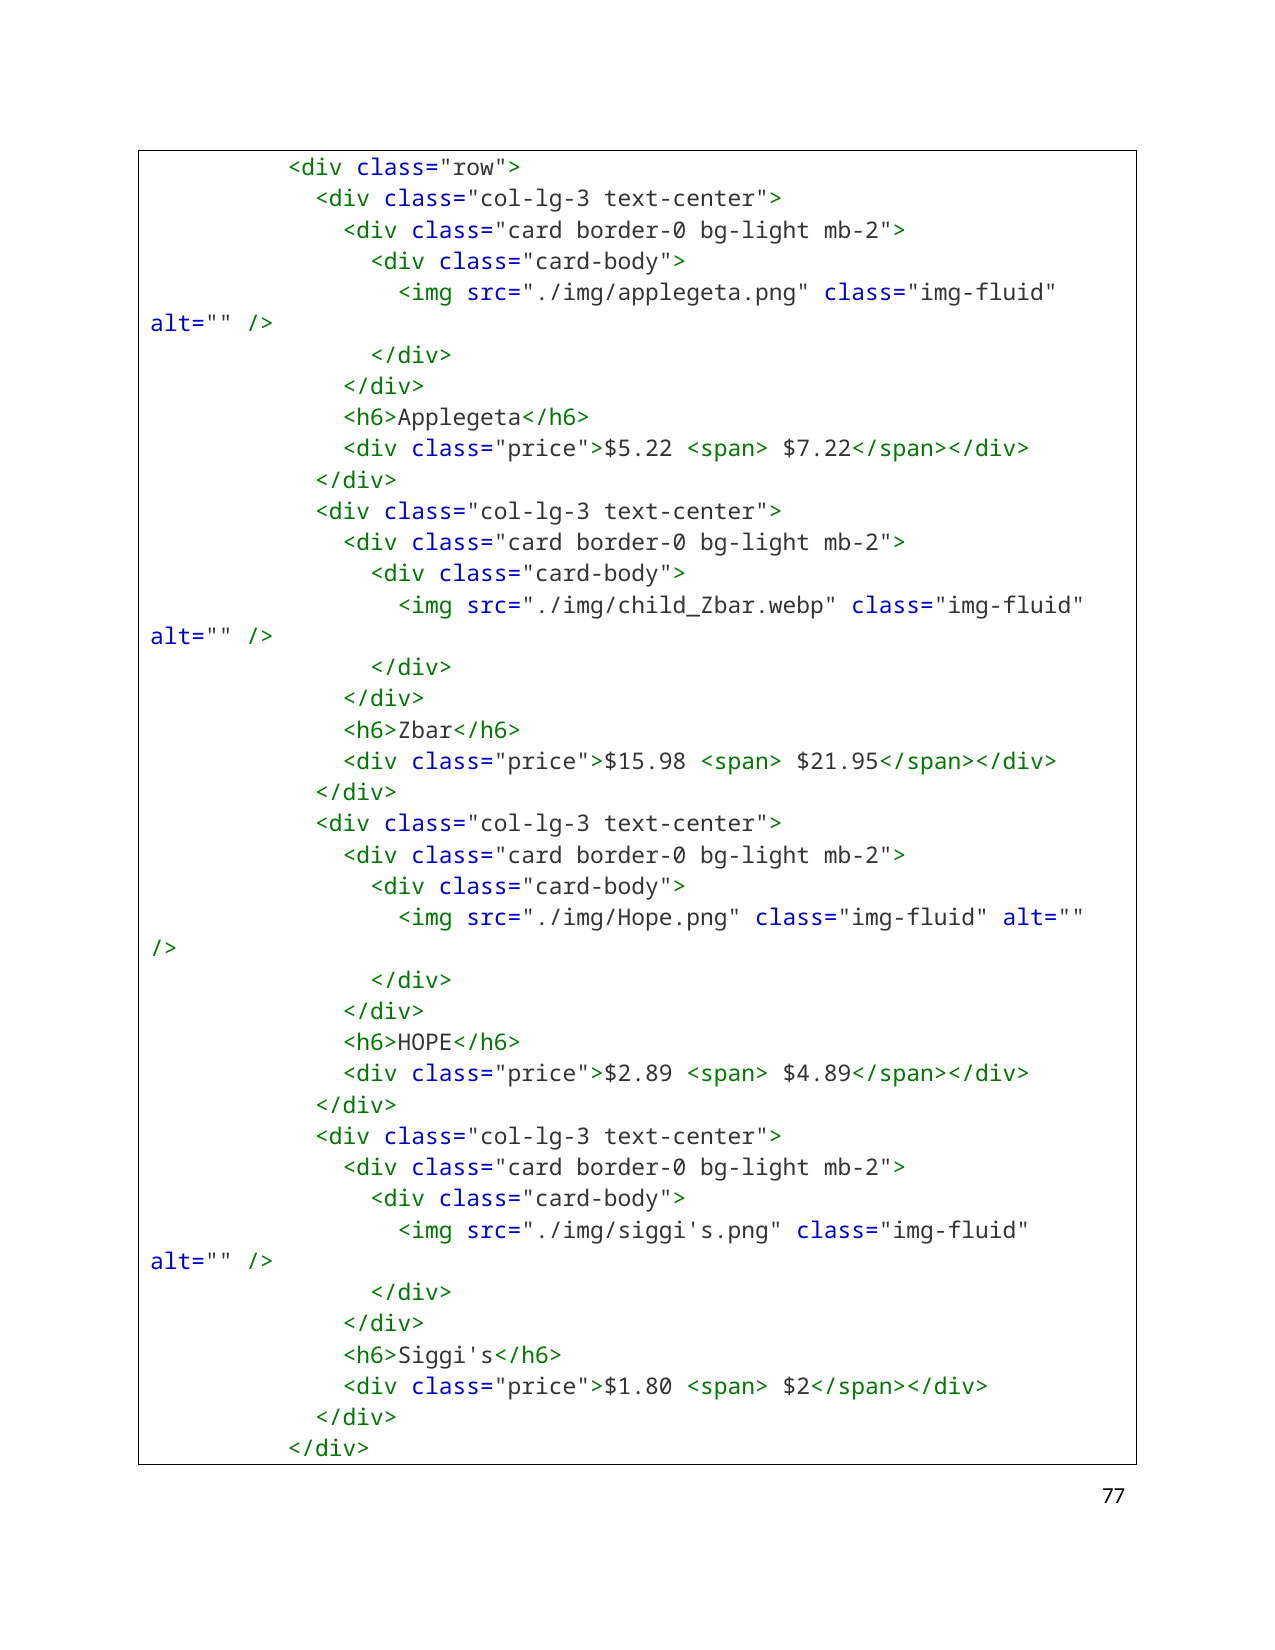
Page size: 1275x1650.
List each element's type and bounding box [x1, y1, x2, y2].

table_header [139, 151, 1136, 1463]
